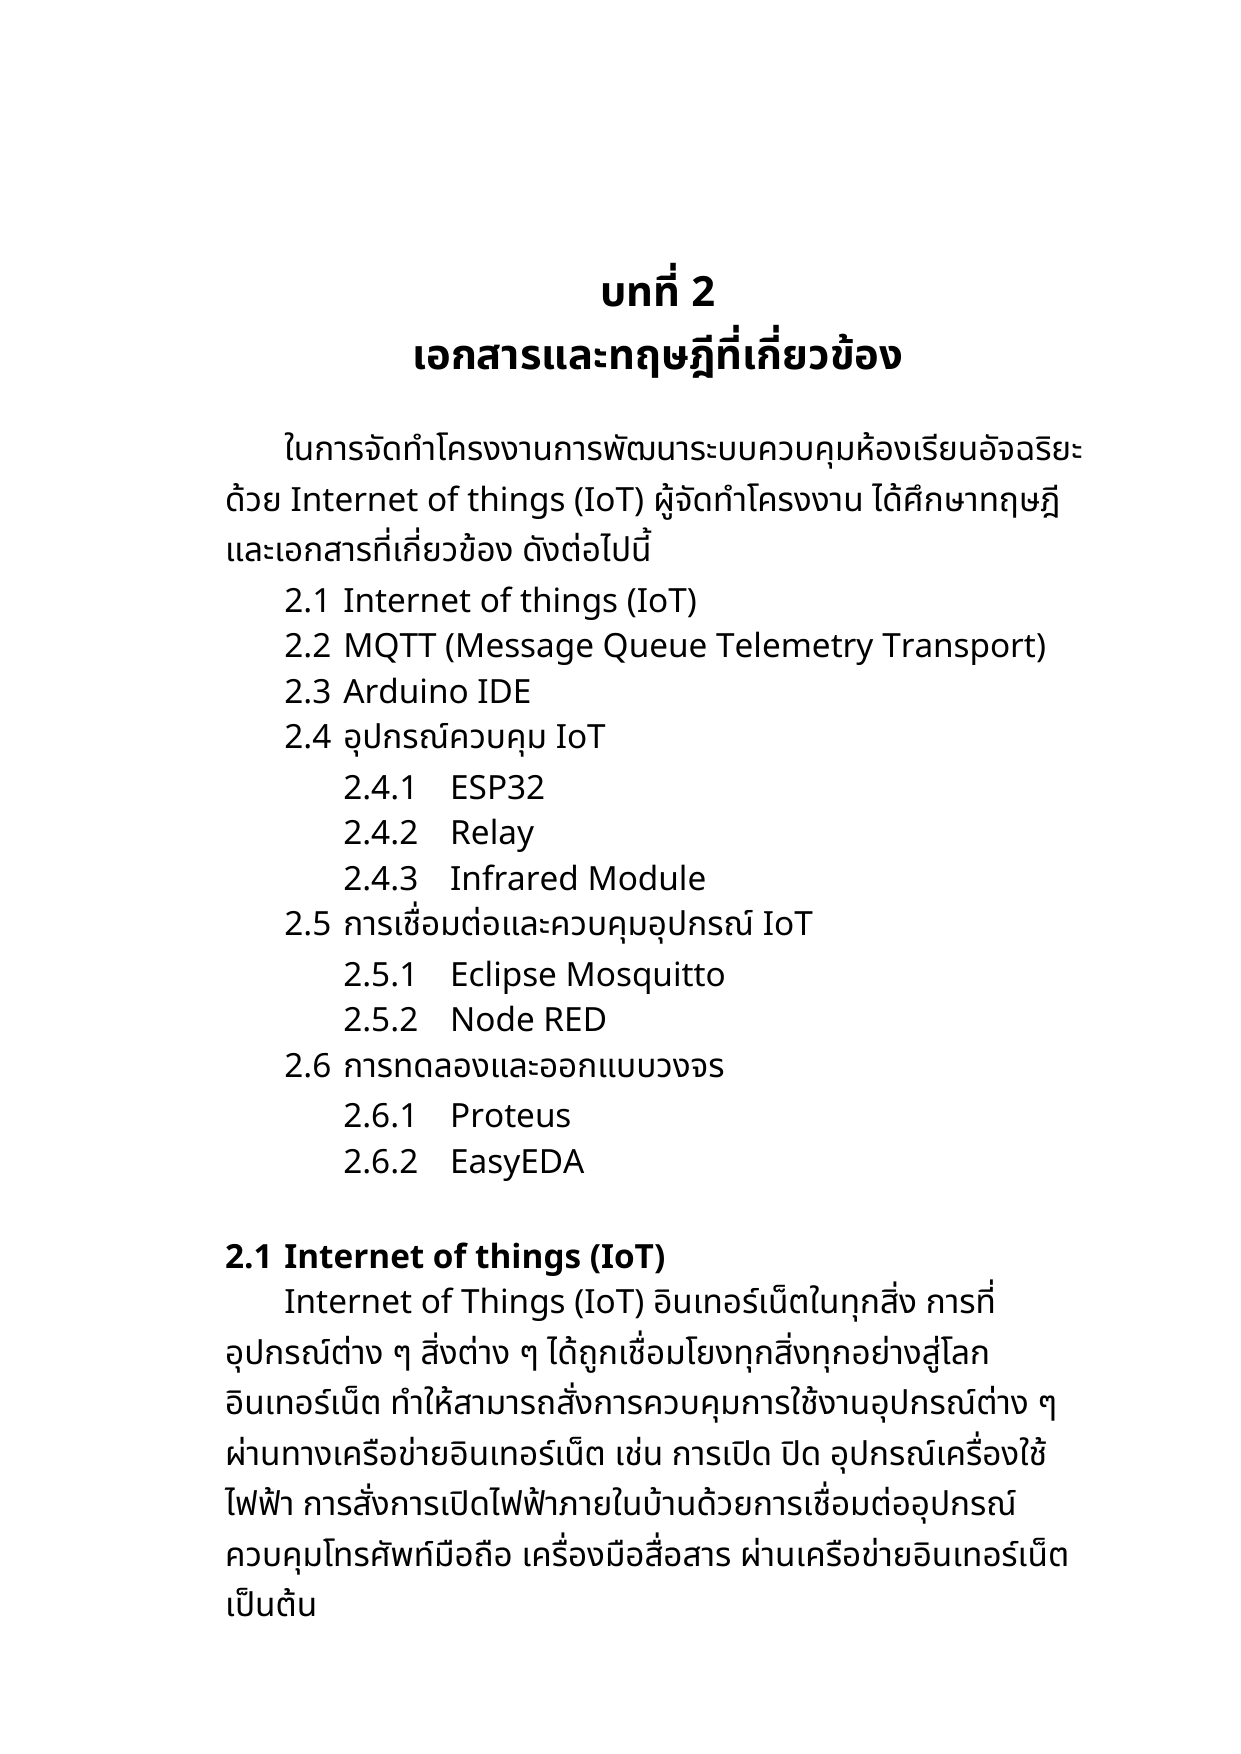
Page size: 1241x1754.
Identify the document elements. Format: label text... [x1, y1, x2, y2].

text 2.4.1 ESP32 [225, 764, 1090, 809]
text 2.5.2 Node RED [225, 996, 1090, 1041]
text 2.1 Internet of things (IoT) [225, 577, 1090, 622]
text 2.3 Arduino IDE [225, 668, 1090, 713]
text 2.1 Internet of things (IoT) [225, 1233, 1090, 1278]
text 2.5 การเชื่อมต่อและควบคุมอุปกรณ์ IoT [225, 900, 1090, 951]
text 2.5.1 Eclipse Mosquitto [225, 951, 1090, 996]
text 2.4.2 Relay [225, 809, 1090, 854]
text 2.6 การทดลองและออกแบบวงจร [225, 1041, 1090, 1092]
text 2.2 MQTT (Message Queue Telemetry Transport) [225, 622, 1090, 668]
text 2.4 อุปกรณ์ควบคุม IoT [225, 713, 1090, 764]
text 2.4.3 Infrared Module [225, 854, 1090, 900]
text บทที่ 2 เอกสารและทฤษฎีที่เกี่ยวข้อง [225, 262, 1090, 388]
text Internet of Things (IoT) อินเทอร์เน็ตในทุกสิ่ง การที่อุปกรณ์ต่าง ๆ สิ่งต่าง ๆ ได้ถูกเชื่อมโยงทุกสิ่งทุกอย่างสู่โลกอินเทอร์เน็ต ทำให้สามารถสั่งการควบคุมการใช้งานอุปกรณ์ต่าง ๆ ผ่านทางเครือข่ายอินเทอร์เน็ต เช่น การเปิด ปิด อุปกรณ์เครื่องใช้ไฟฟ้า การสั่งการเปิดไฟฟ้าภายในบ้านด้วยการเชื่อมต่ออุปกรณ์ควบคุมโทรศัพท์มือถือ เครื่องมือสื่อสาร ผ่านเครือข่ายอินเทอร์เน็ต เป็นต้น [225, 1278, 1090, 1631]
text 2.6.1 Proteus [225, 1092, 1090, 1137]
text ในการจัดทำโครงงานการพัฒนาระบบควบคุมห้องเรียนอัจฉริยะ ด้วย Internet of things (IoT) ผู้จัดทำโครงงาน ได้ศึกษาทฤษฎีและเอกสารที่เกี่ยวข้อง ดังต่อไปนี้ [225, 425, 1090, 577]
text 2.6.2 EasyEDA [225, 1137, 1090, 1183]
